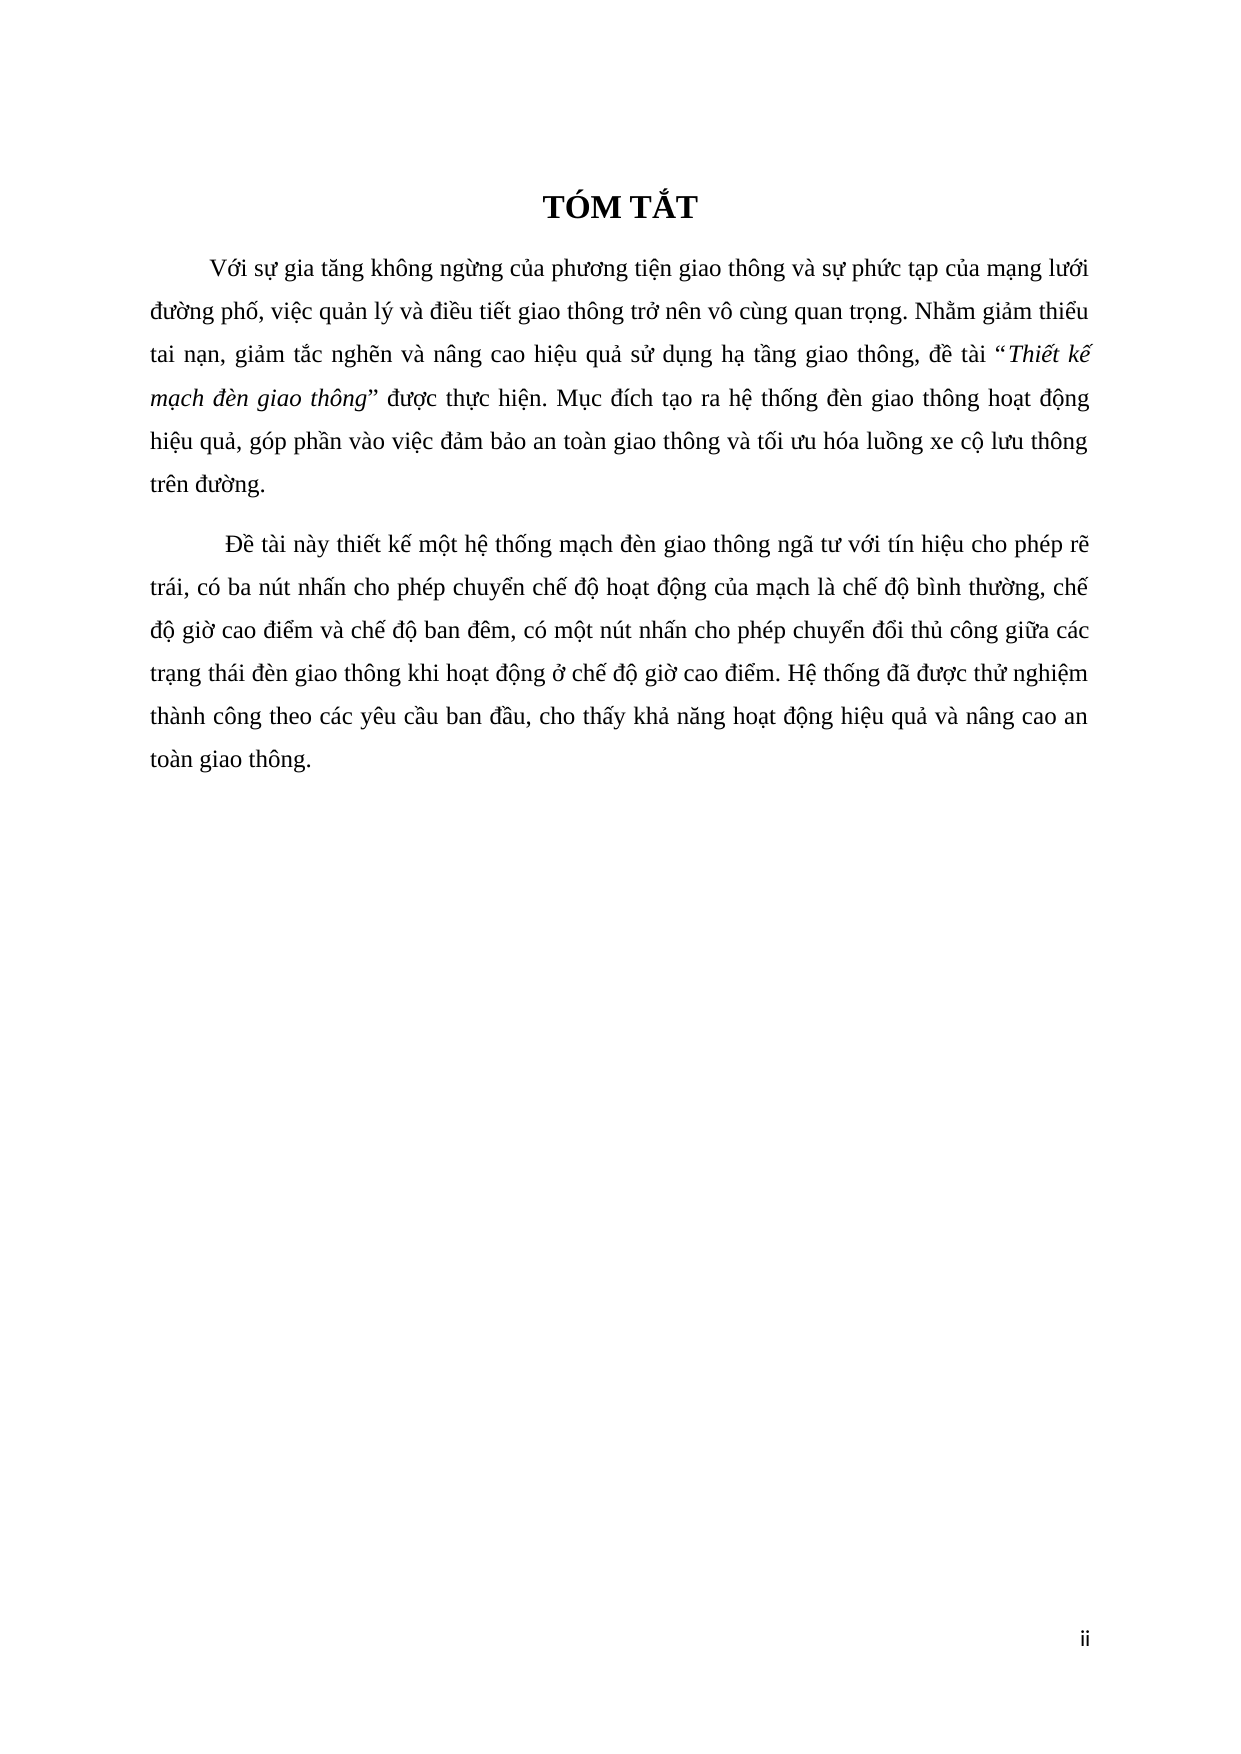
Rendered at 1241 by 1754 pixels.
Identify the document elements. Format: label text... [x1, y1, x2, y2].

subtitle TÓM TẮT [150, 187, 1090, 226]
text Với sự gia tăng không ngừng của phương tiện giao thông và sự phức tạp của mạng lưới đường phố, việc quản lý và điều tiết giao thông trở nên vô cùng quan trọng. Nhằm giảm thiểu tai nạn, giảm tắc nghẽn và nâng cao hiệu quả sử dụng hạ tầng giao thông, đề tài “Thiết kế mạch đèn giao thông” được thực hiện. Mục đích tạo ra hệ thống đèn giao thông hoạt động hiệu quả, góp phần vào việc đảm bảo an toàn giao thông và tối ưu hóa luồng xe cộ lưu thông trên đường. [150, 253, 1090, 498]
text Đề tài này thiết kế một hệ thống mạch đèn giao thông ngã tư với tín hiệu cho phép rẽ trái, có ba nút nhấn cho phép chuyển chế độ hoạt động của mạch là chế độ bình thường, chế độ giờ cao điểm và chế độ ban đêm, có một nút nhấn cho phép chuyển đổi thủ công giữa các trạng thái đèn giao thông khi hoạt động ở chế độ giờ cao điểm. Hệ thống đã được thử nghiệm thành công theo các yêu cầu ban đầu, cho thấy khả năng hoạt động hiệu quả và nâng cao an toàn giao thông. [150, 529, 1090, 773]
